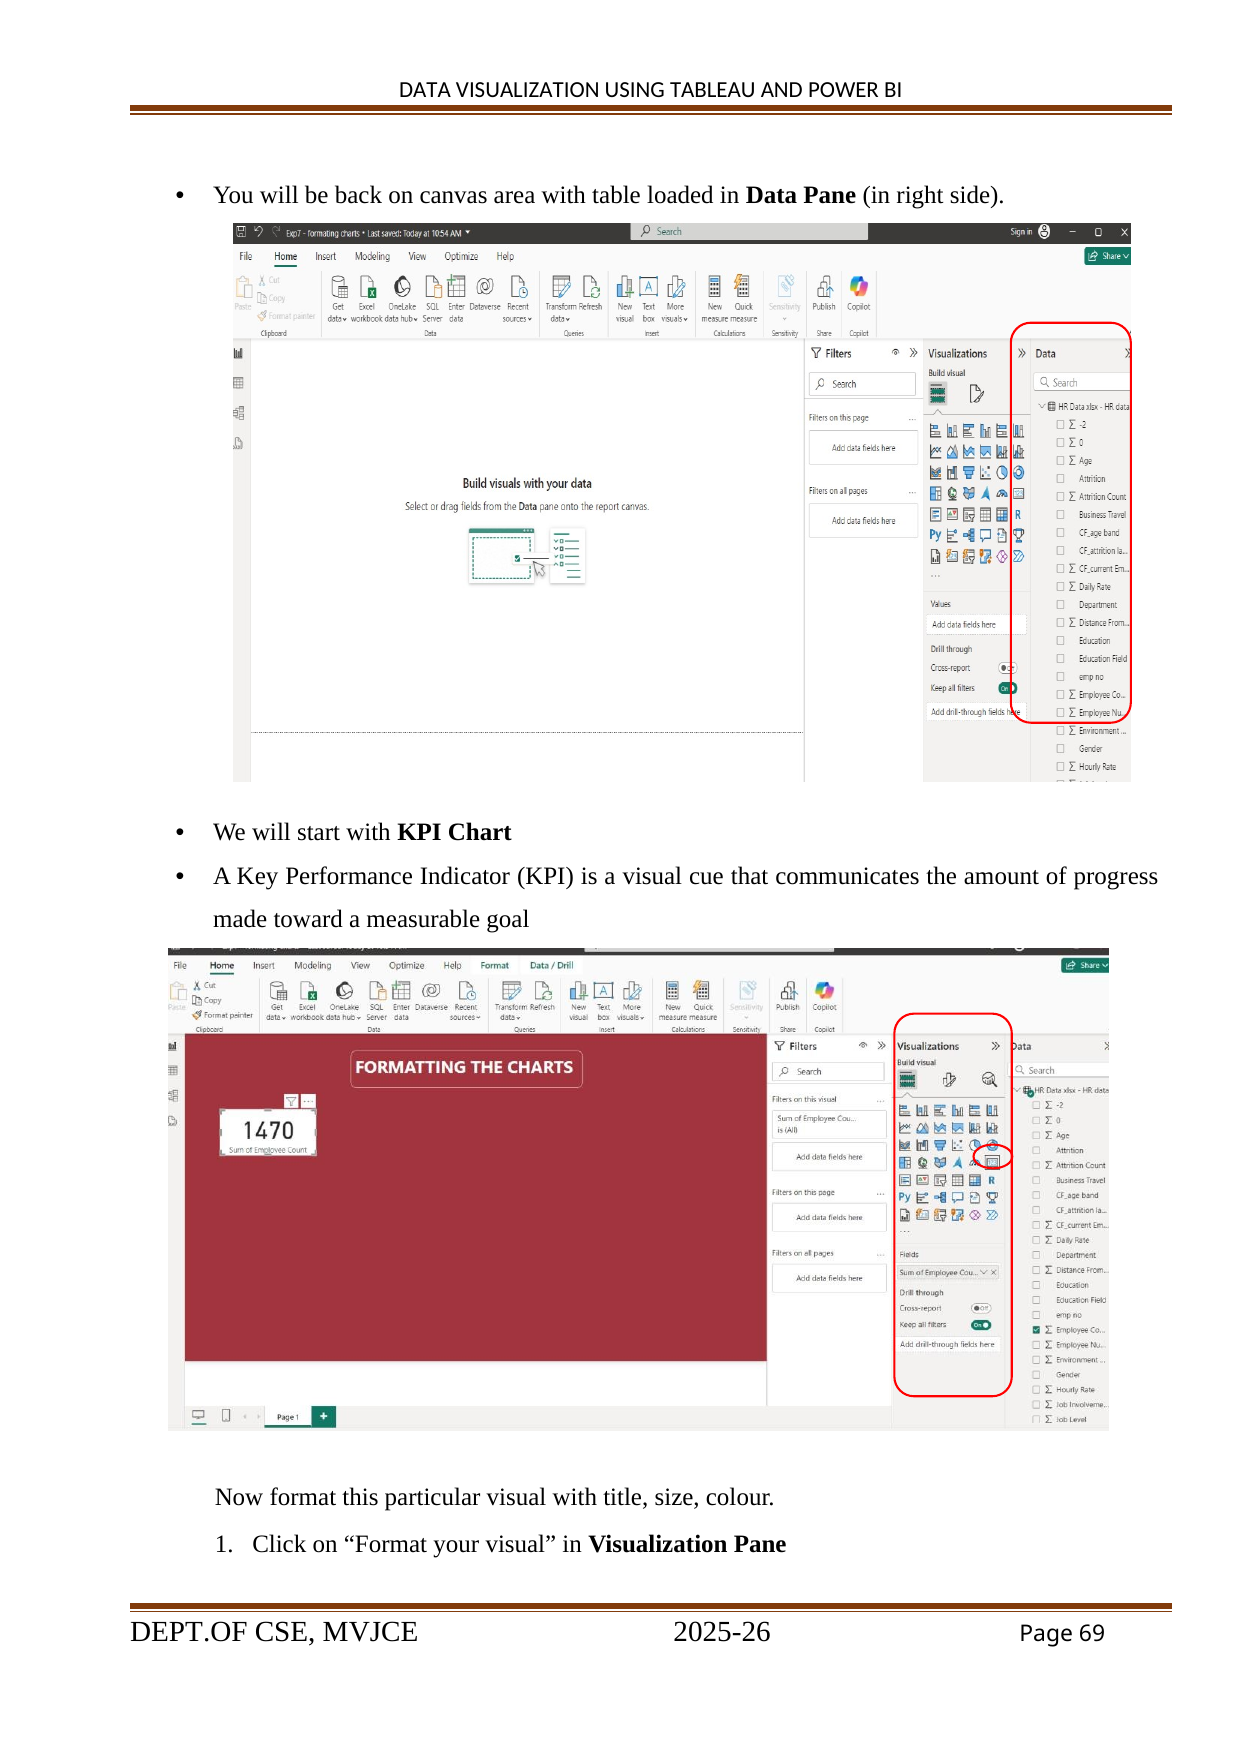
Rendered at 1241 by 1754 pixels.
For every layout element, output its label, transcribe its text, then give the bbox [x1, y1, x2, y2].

text Now format this particular visual with title, size, colour. [214, 1482, 1159, 1511]
picture [1012, 324, 1129, 721]
picture [233, 223, 1131, 782]
picture [168, 948, 1109, 1431]
list A Key Performance Indicator (KPI) is a visual cue that communicates the amount of progress made toward a measurable goal [175, 861, 1159, 933]
list We will start with KPI Chart [175, 817, 1159, 845]
list Click on “Format your visual” in Visualization Pane [214, 1529, 1159, 1558]
list You will be back on canvas area with table loaded in Data Pane (in right side). [175, 180, 1159, 209]
